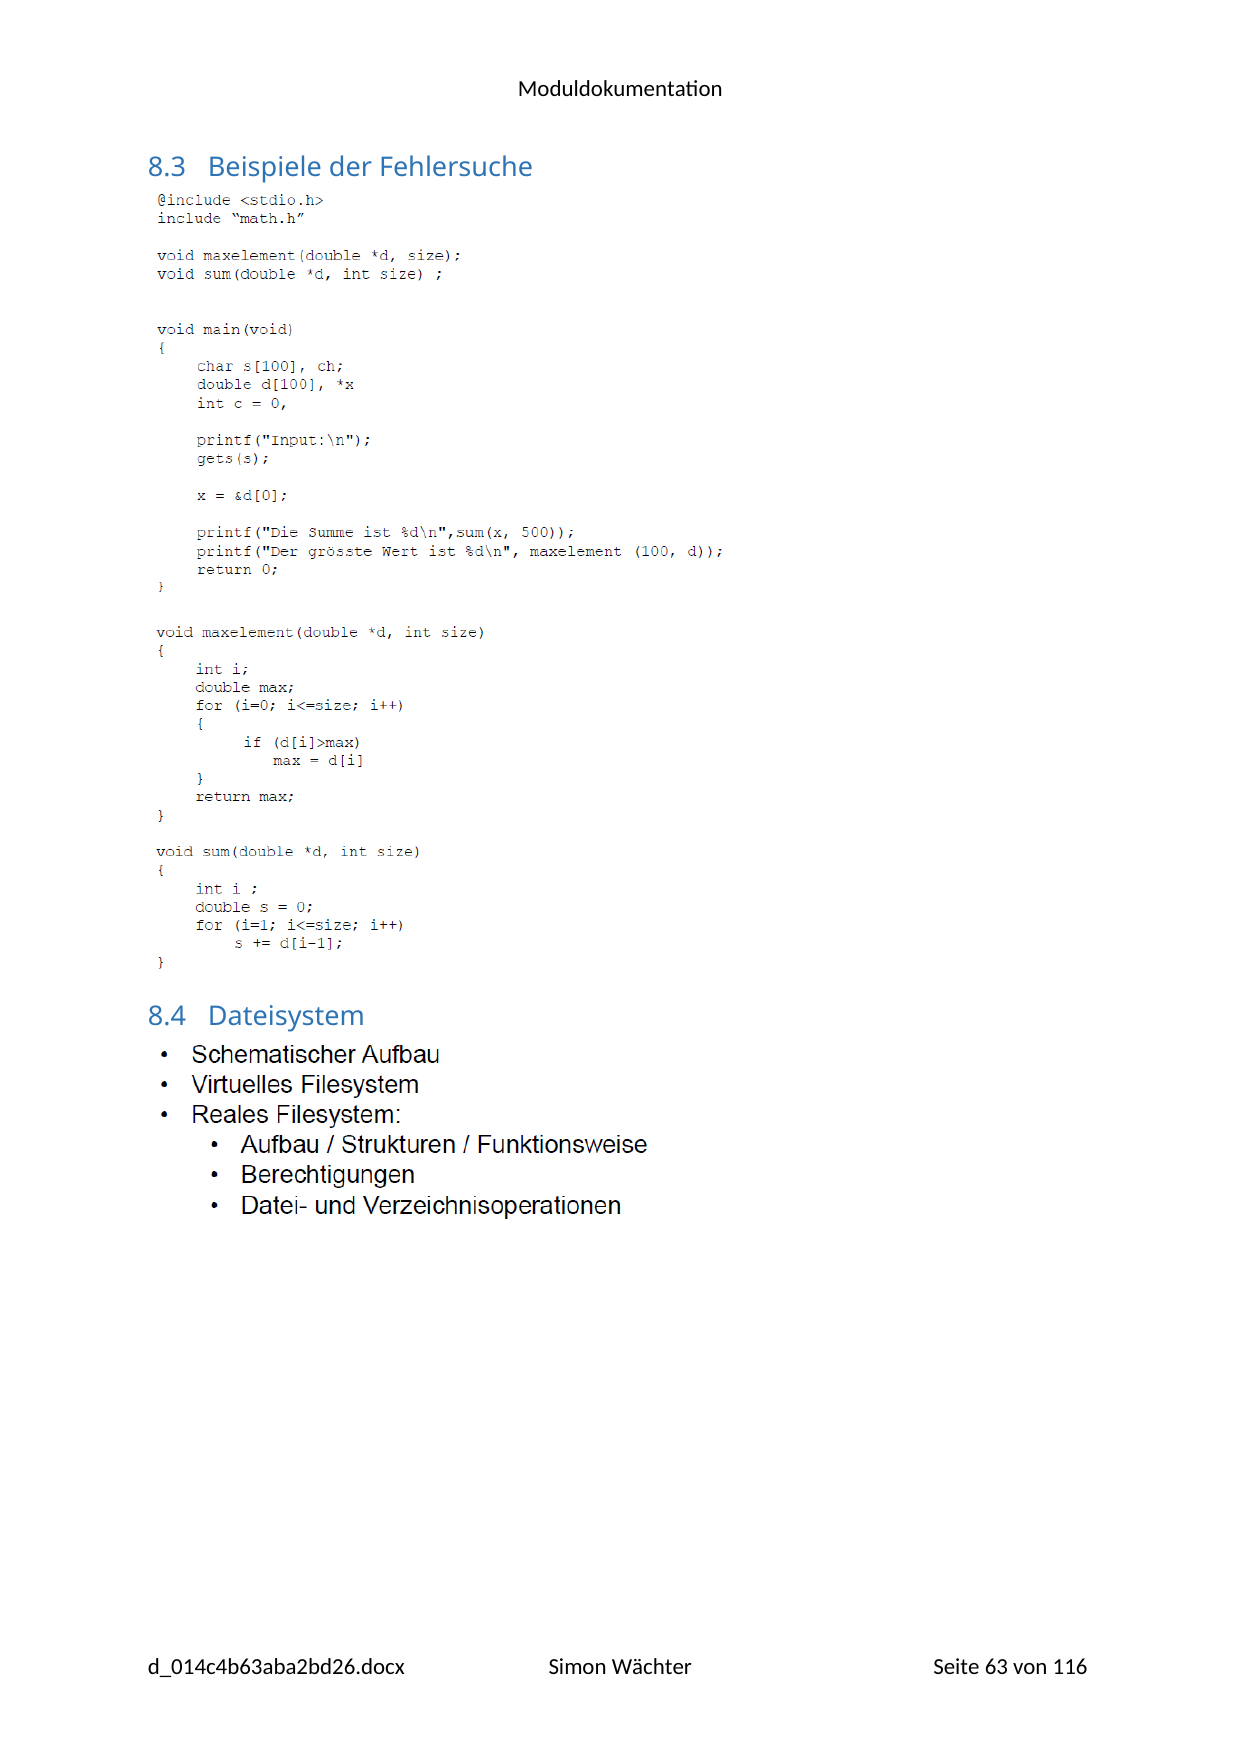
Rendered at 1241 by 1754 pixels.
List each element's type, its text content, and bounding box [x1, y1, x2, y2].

subtitle Dateisystem [148, 997, 1093, 1034]
subtitle Beispiele der Fehlersuche [148, 148, 1093, 184]
picture [147, 187, 1093, 603]
picture [147, 1036, 1093, 1227]
picture [147, 621, 1093, 978]
